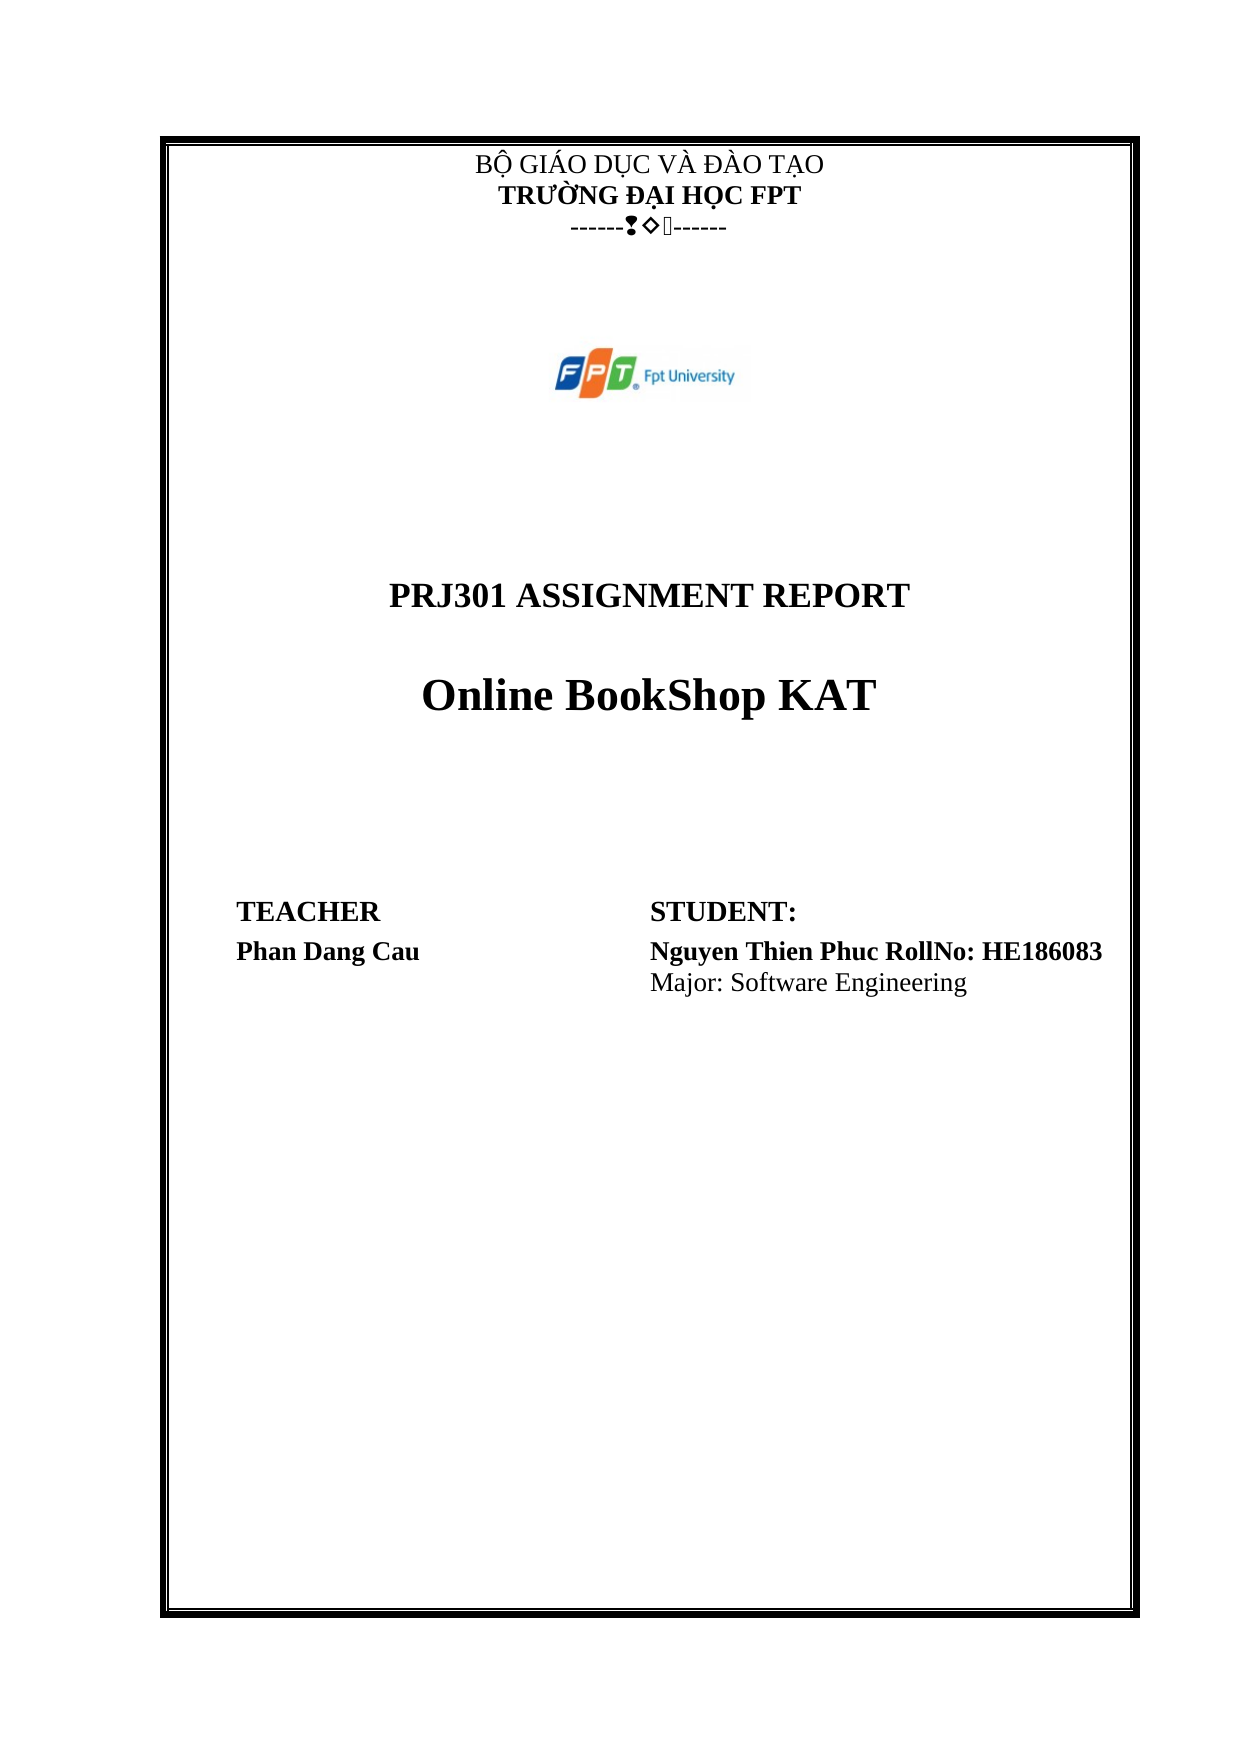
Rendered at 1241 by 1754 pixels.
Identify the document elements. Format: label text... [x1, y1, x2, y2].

text TRƯỜNG ĐẠI HỌC FPT [177, 179, 1122, 210]
text Major: Software Engineering [236, 966, 1122, 997]
text TEACHER STUDENT: [192, 894, 1122, 928]
text ------------ [177, 210, 1122, 241]
text Phan Dang Cau Nguyen Thien Phuc RollNo: HE186083 [177, 935, 1122, 966]
text PRJ301 ASSIGNMENT REPORT [177, 574, 1122, 615]
text Online BookShop KAT [177, 668, 1122, 720]
text BỘ GIÁO DỤC VÀ ĐÀO TẠO [177, 148, 1122, 179]
picture [548, 272, 751, 475]
